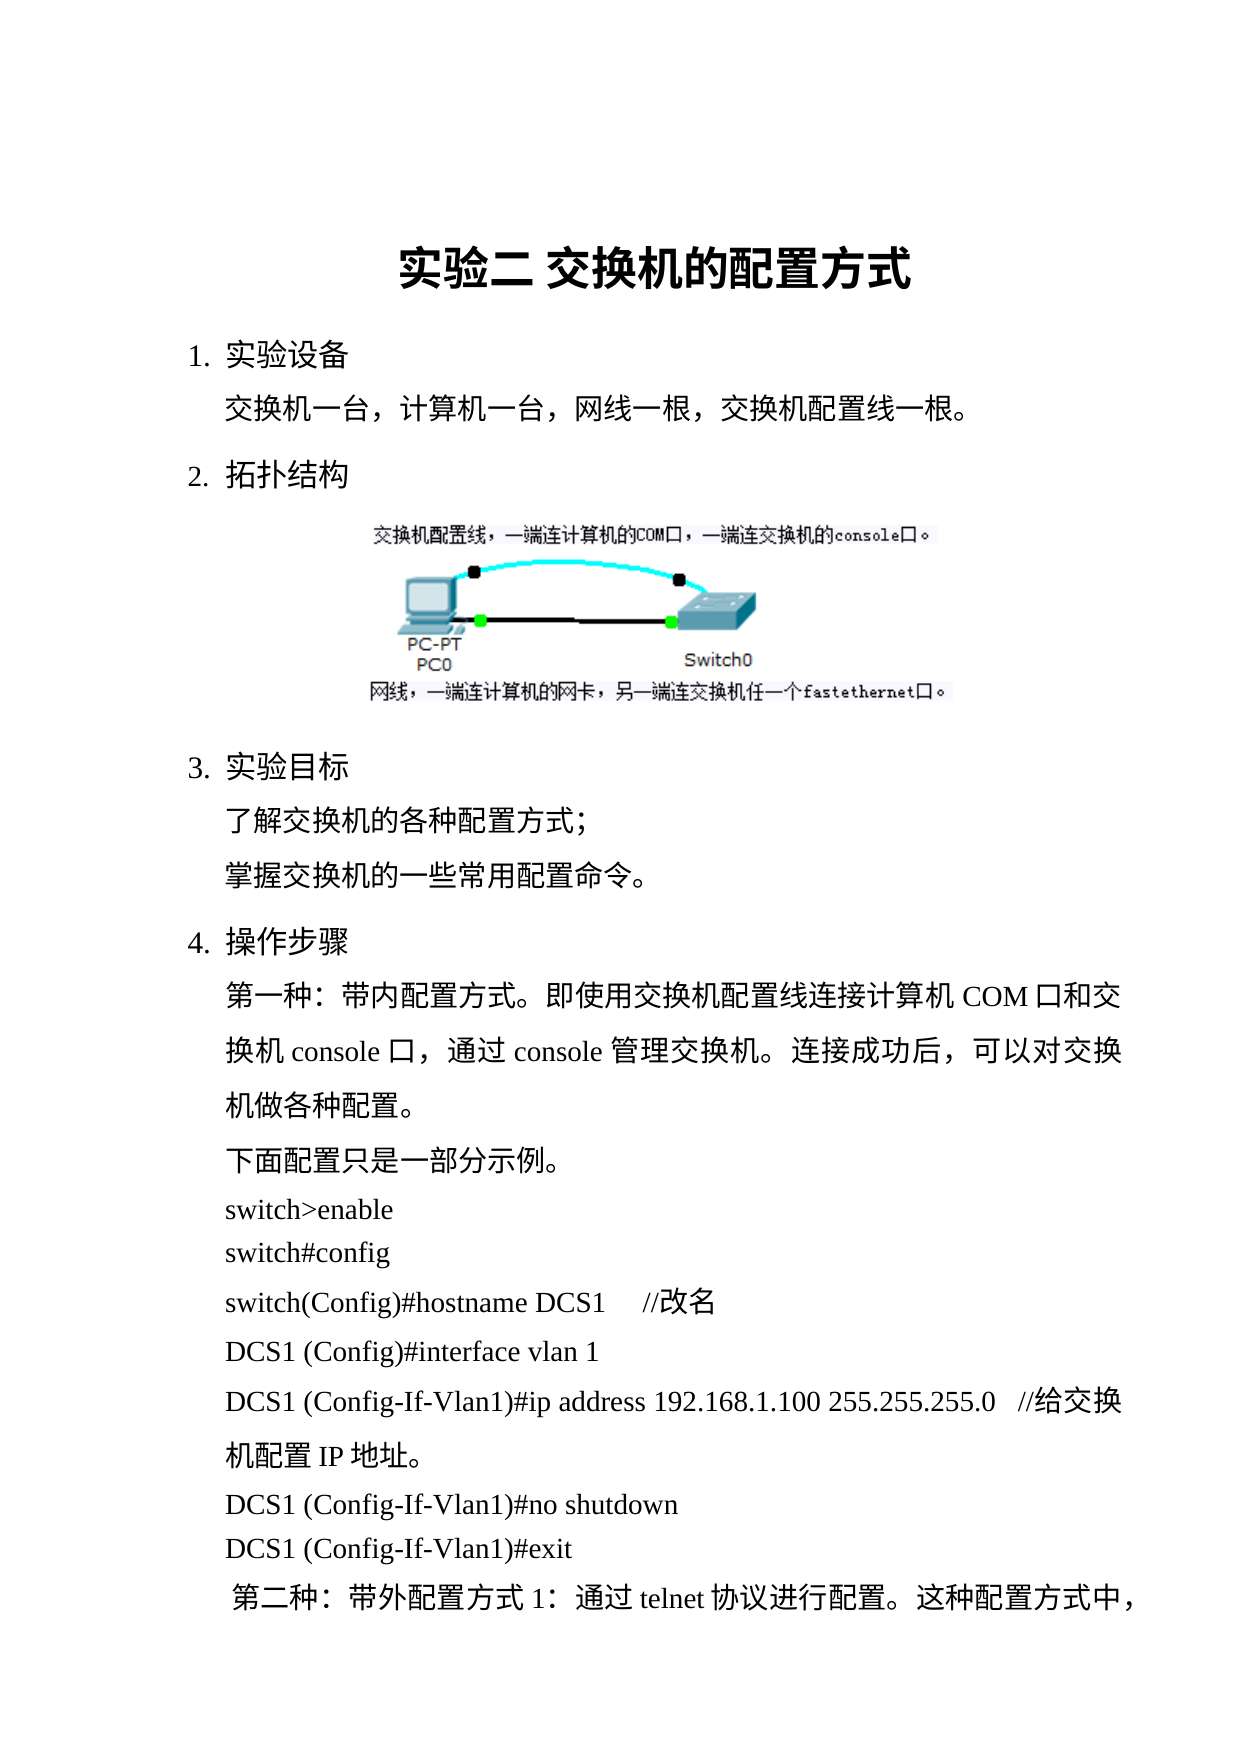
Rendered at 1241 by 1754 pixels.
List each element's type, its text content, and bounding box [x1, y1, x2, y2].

text 交换机一台，计算机一台，网线一根，交换机配置线一根。 [224, 385, 1122, 427]
list 操作步骤 [187, 907, 1122, 972]
text switch>enable [187, 1192, 1122, 1226]
picture [354, 505, 955, 715]
text 第一种：带内配置方式。即使用交换机配置线连接计算机COM口和交换机console口，通过console管理交换机。连接成功后，可以对交换机做各种配置。 [225, 972, 1122, 1124]
text switch#config [187, 1236, 1122, 1269]
text 下面配置只是一部分示例。 [187, 1137, 1122, 1179]
text DCS1 (Config-If-Vlan1)#exit [187, 1531, 1122, 1564]
title 实验二 交换机的配置方式 [187, 216, 1122, 314]
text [225, 1574, 1122, 1617]
list 实验设备 [187, 320, 1122, 385]
text switch(Config)#hostname DCS1 //改名 [187, 1279, 1122, 1321]
list 实验目标 [187, 733, 1122, 798]
list 拓扑结构 [187, 440, 1122, 505]
text DCS1 (Config-If-Vlan1)#ip address 192.168.1.100 255.255.255.0 //给交换机配置IP地址。 [225, 1377, 1122, 1475]
text 了解交换机的各种配置方式； [224, 798, 1122, 840]
text DCS1 (Config)#interface vlan 1 [187, 1334, 1122, 1367]
text DCS1 (Config-If-Vlan1)#no shutdown [187, 1487, 1122, 1521]
text 掌握交换机的一些常用配置命令。 [224, 852, 1122, 895]
